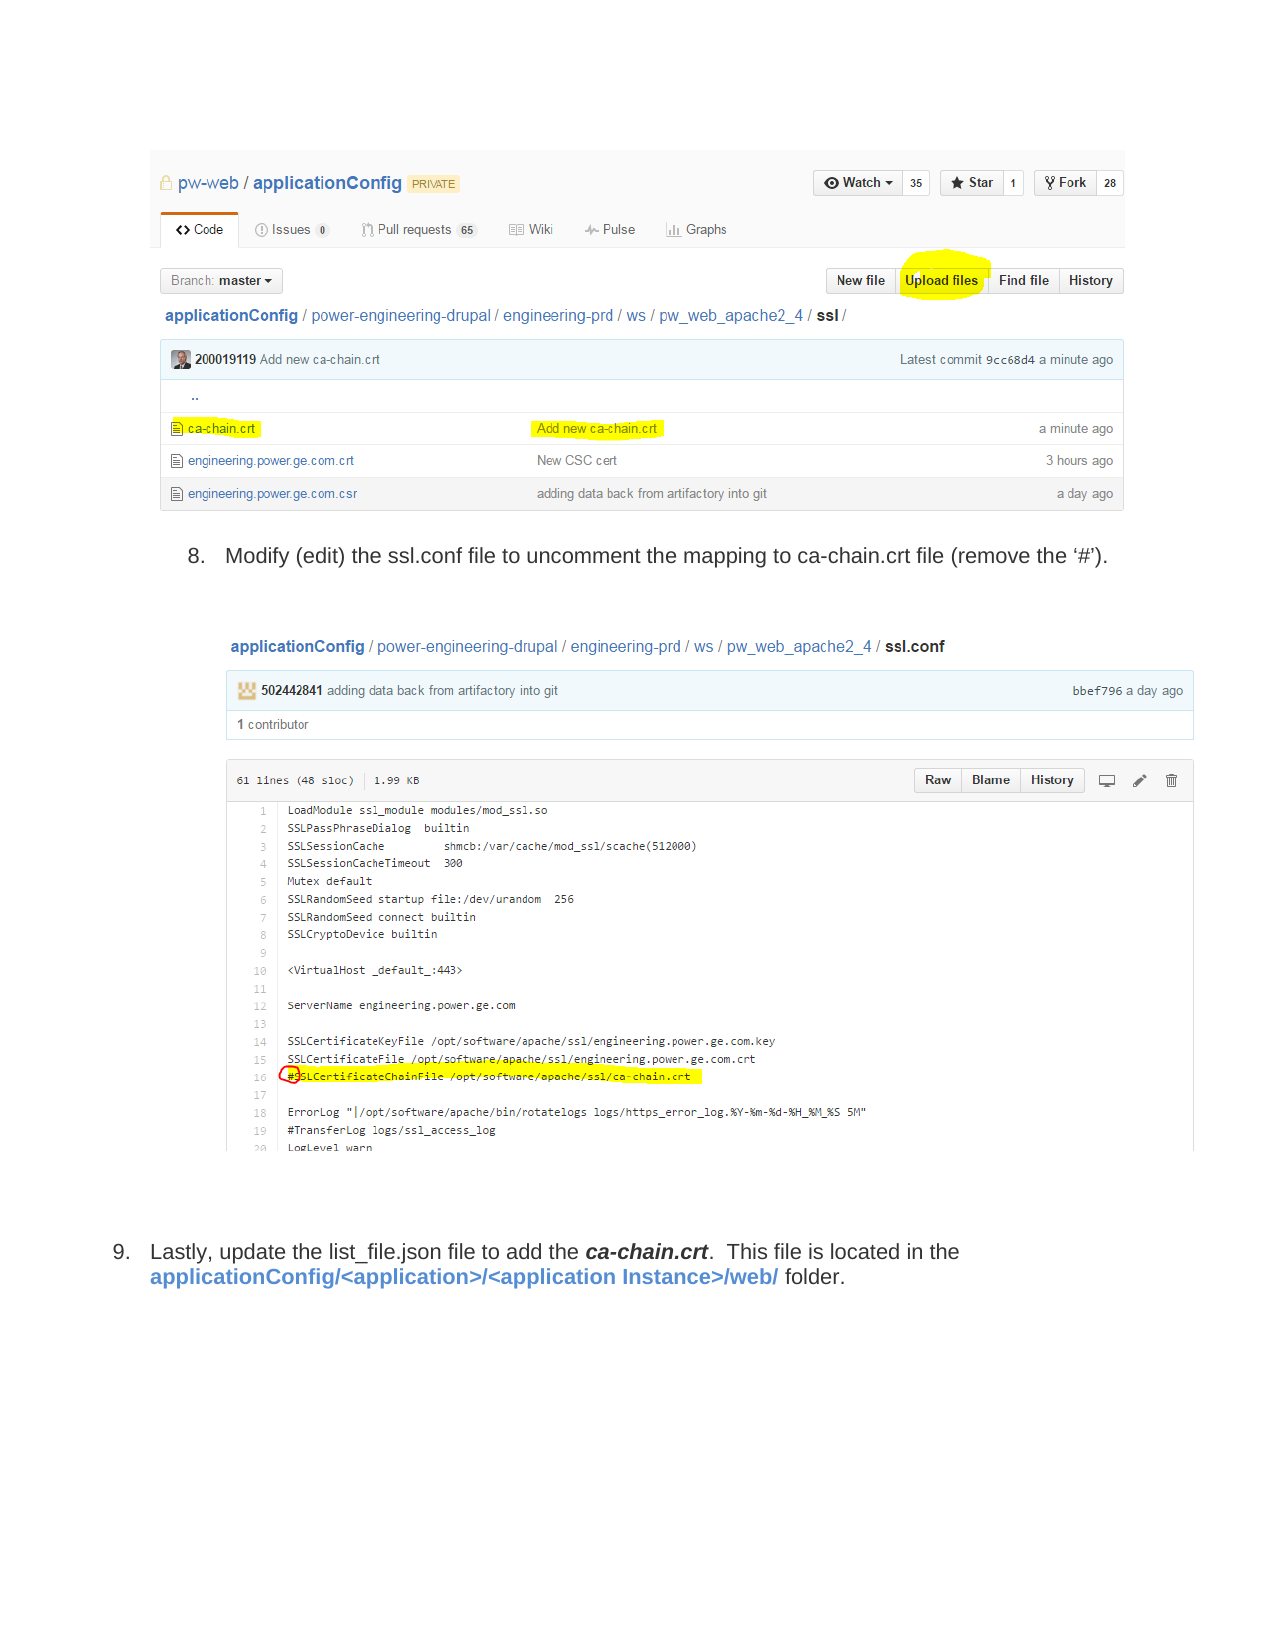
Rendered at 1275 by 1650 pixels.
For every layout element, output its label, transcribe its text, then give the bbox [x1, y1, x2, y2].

picture [225, 630, 1200, 1151]
picture [150, 150, 1125, 514]
list Lastly, update the list_file.json file to add the ca-chain.crt. This file is located in the applicationConfig/<application>/<application Instance>/web/ folder. [112, 1239, 1125, 1289]
